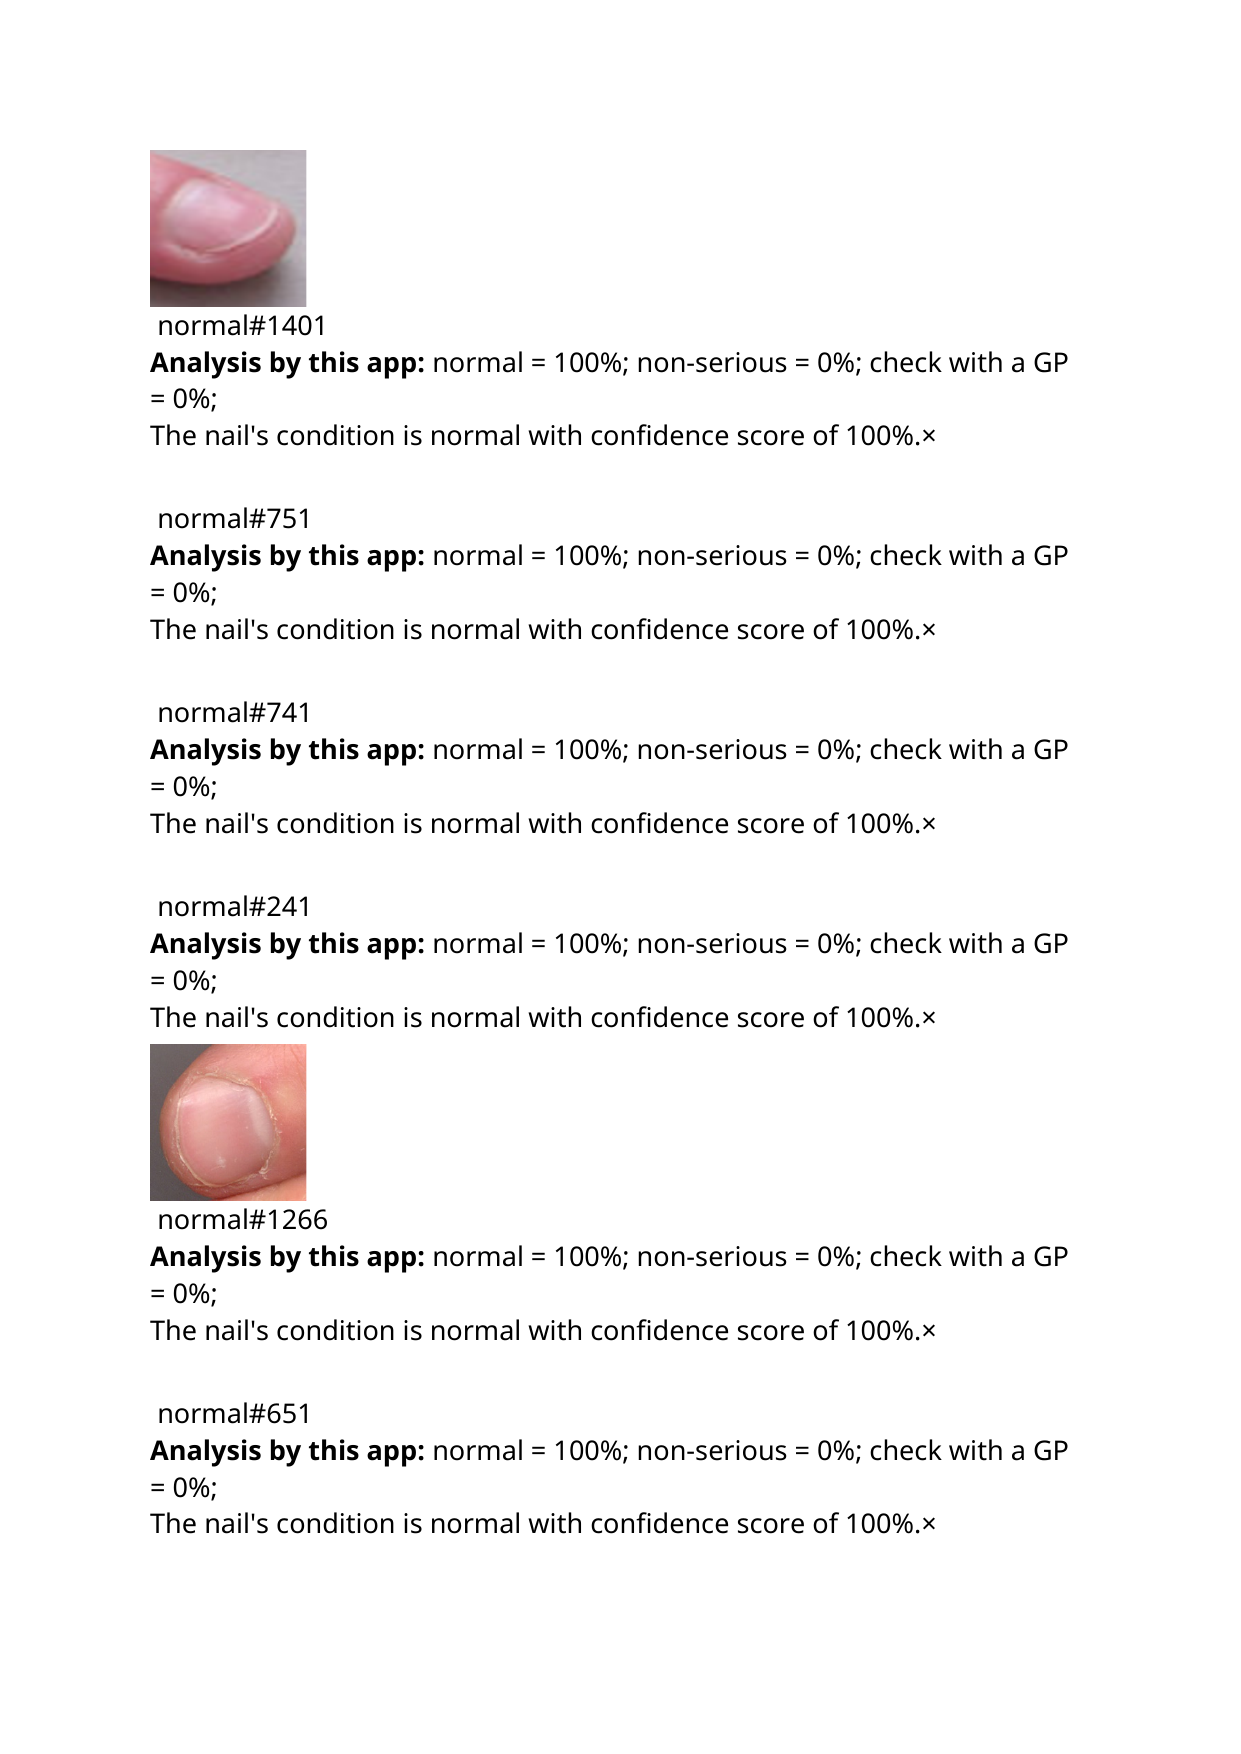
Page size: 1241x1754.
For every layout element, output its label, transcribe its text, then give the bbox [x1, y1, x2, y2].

text normal#1266 Analysis by this app: normal = 100%; non-serious = 0%; check with a GP = 0%; The nail's condition is normal with confidence score of 100%.× [150, 1044, 1090, 1348]
text normal#651 Analysis by this app: normal = 100%; non-serious = 0%; check with a GP = 0%; The nail's condition is normal with confidence score of 100%.× [150, 1357, 1090, 1542]
text normal#1401 Analysis by this app: normal = 100%; non-serious = 0%; check with a GP = 0%; The nail's condition is normal with confidence score of 100%.× [150, 150, 1090, 454]
text normal#751 Analysis by this app: normal = 100%; non-serious = 0%; check with a GP = 0%; The nail's condition is normal with confidence score of 100%.× [150, 463, 1090, 647]
picture [150, 150, 307, 307]
text normal#741 Analysis by this app: normal = 100%; non-serious = 0%; check with a GP = 0%; The nail's condition is normal with confidence score of 100%.× [150, 657, 1090, 841]
picture [150, 1044, 307, 1201]
text normal#241 Analysis by this app: normal = 100%; non-serious = 0%; check with a GP = 0%; The nail's condition is normal with confidence score of 100%.× [150, 851, 1090, 1035]
